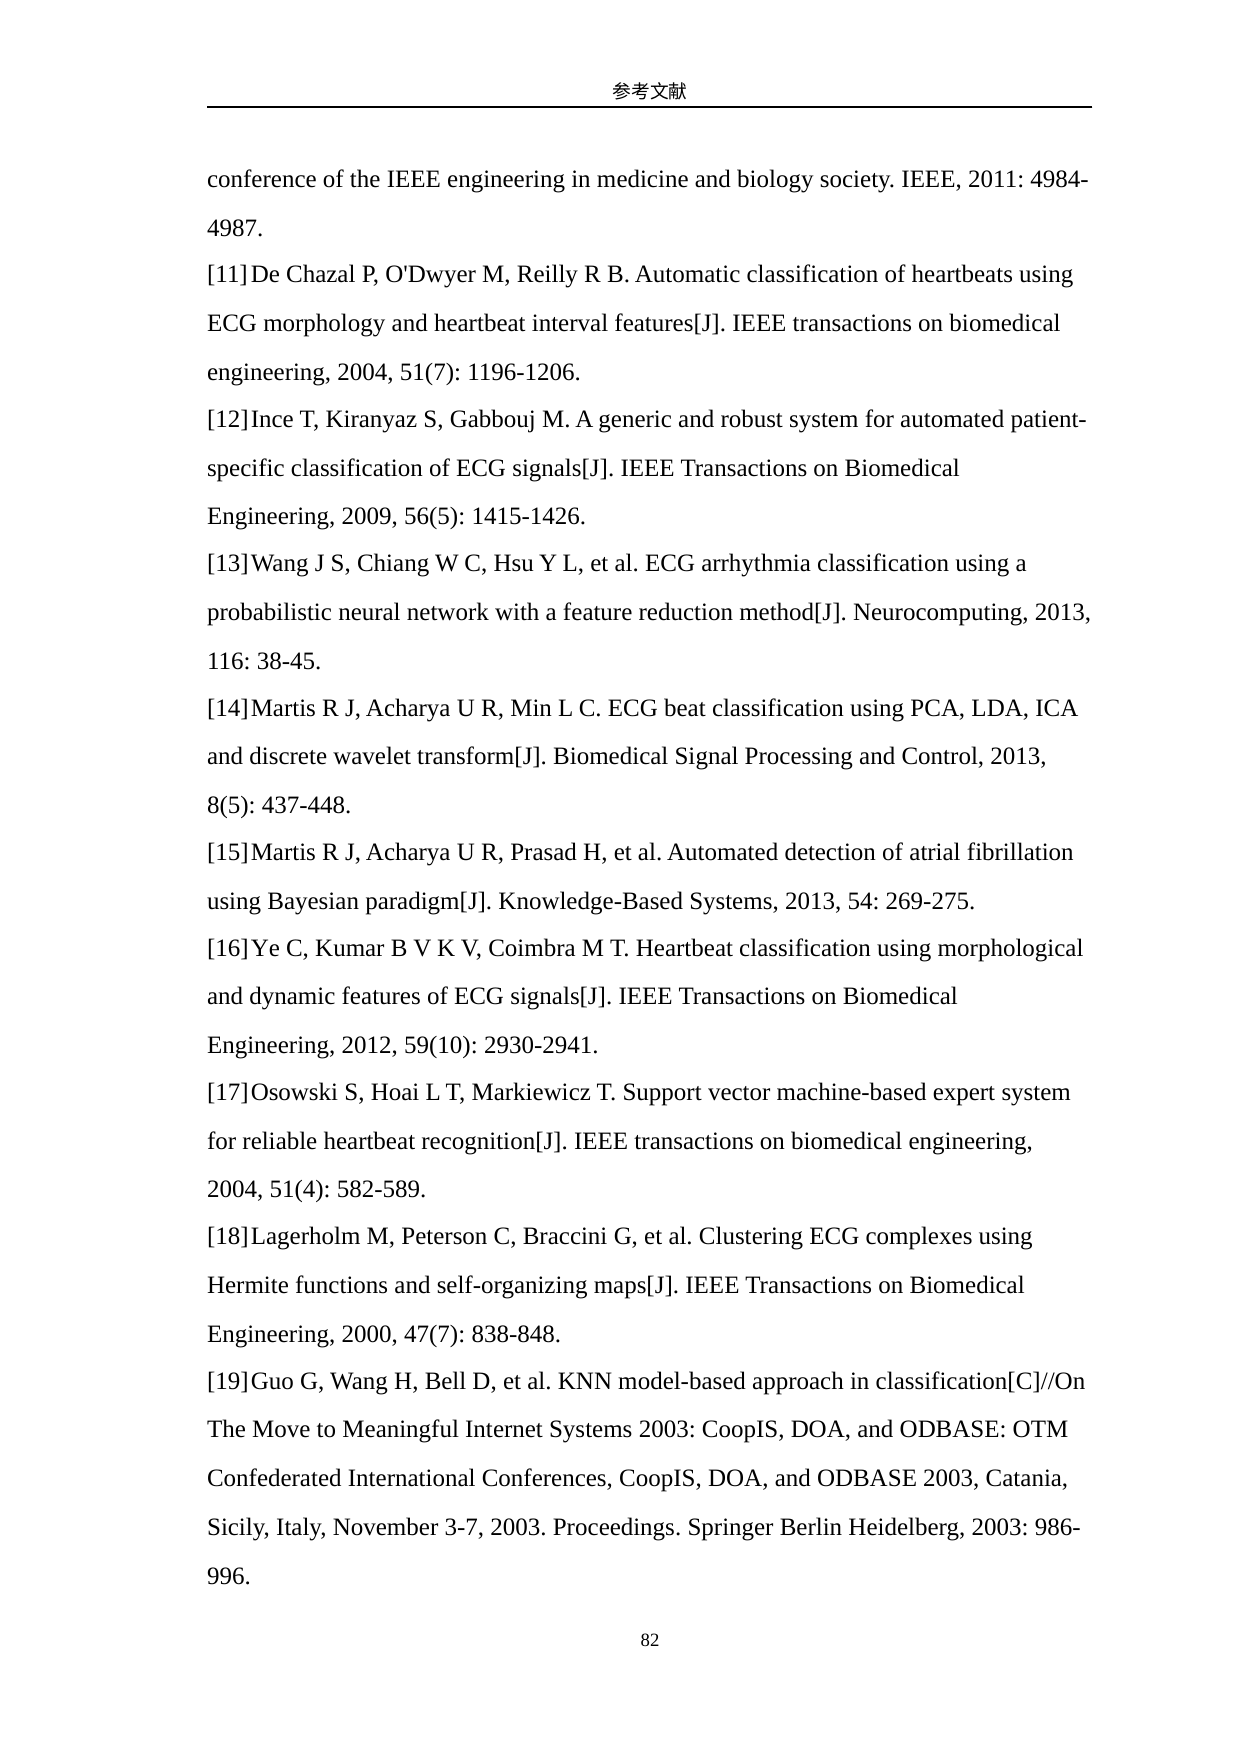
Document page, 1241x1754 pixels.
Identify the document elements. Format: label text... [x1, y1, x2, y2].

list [207, 162, 1092, 243]
list Osowski S, Hoai L T, Markiewicz T. Support vector machine-based expert system for reliable heartbeat recognition[J]. IEEE transactions on biomedical engineering, 2004, 51(4): 582-589. [207, 1075, 1092, 1205]
list Ince T, Kiranyaz S, Gabbouj M. A generic and robust system for automated patient-specific classification of ECG signals[J]. IEEE Transactions on Biomedical Engineering, 2009, 56(5): 1415-1426. [207, 402, 1092, 532]
list Ye C, Kumar B V K V, Coimbra M T. Heartbeat classification using morphological and dynamic features of ECG signals[J]. IEEE Transactions on Biomedical Engineering, 2012, 59(10): 2930-2941. [207, 931, 1092, 1061]
list Lagerholm M, Peterson C, Braccini G, et al. Clustering ECG complexes using Hermite functions and self-organizing maps[J]. IEEE Transactions on Biomedical Engineering, 2000, 47(7): 838-848. [207, 1219, 1092, 1349]
list De Chazal P, O'Dwyer M, Reilly R B. Automatic classification of heartbeats using ECG morphology and heartbeat interval features[J]. IEEE transactions on biomedical engineering, 2004, 51(7): 1196-1206. [207, 258, 1092, 388]
list Guo G, Wang H, Bell D, et al. KNN model-based approach in classification[C]//On The Move to Meaningful Internet Systems 2003: CoopIS, DOA, and ODBASE: OTM Confederated International Conferences, CoopIS, DOA, and ODBASE 2003, Catania, Sicily, Italy, November 3-7, 2003. Proceedings. Springer Berlin Heidelberg, 2003: 986-996. [207, 1364, 1092, 1591]
list Wang J S, Chiang W C, Hsu Y L, et al. ECG arrhythmia classification using a probabilistic neural network with a feature reduction method[J]. Neurocomputing, 2013, 116: 38-45. [207, 546, 1092, 676]
list Martis R J, Acharya U R, Min L C. ECG beat classification using PCA, LDA, ICA and discrete wavelet transform[J]. Biomedical Signal Processing and Control, 2013, 8(5): 437-448. [207, 691, 1092, 821]
list Martis R J, Acharya U R, Prasad H, et al. Automated detection of atrial fibrillation using Bayesian paradigm[J]. Knowledge-Based Systems, 2013, 54: 269-275. [207, 835, 1092, 916]
